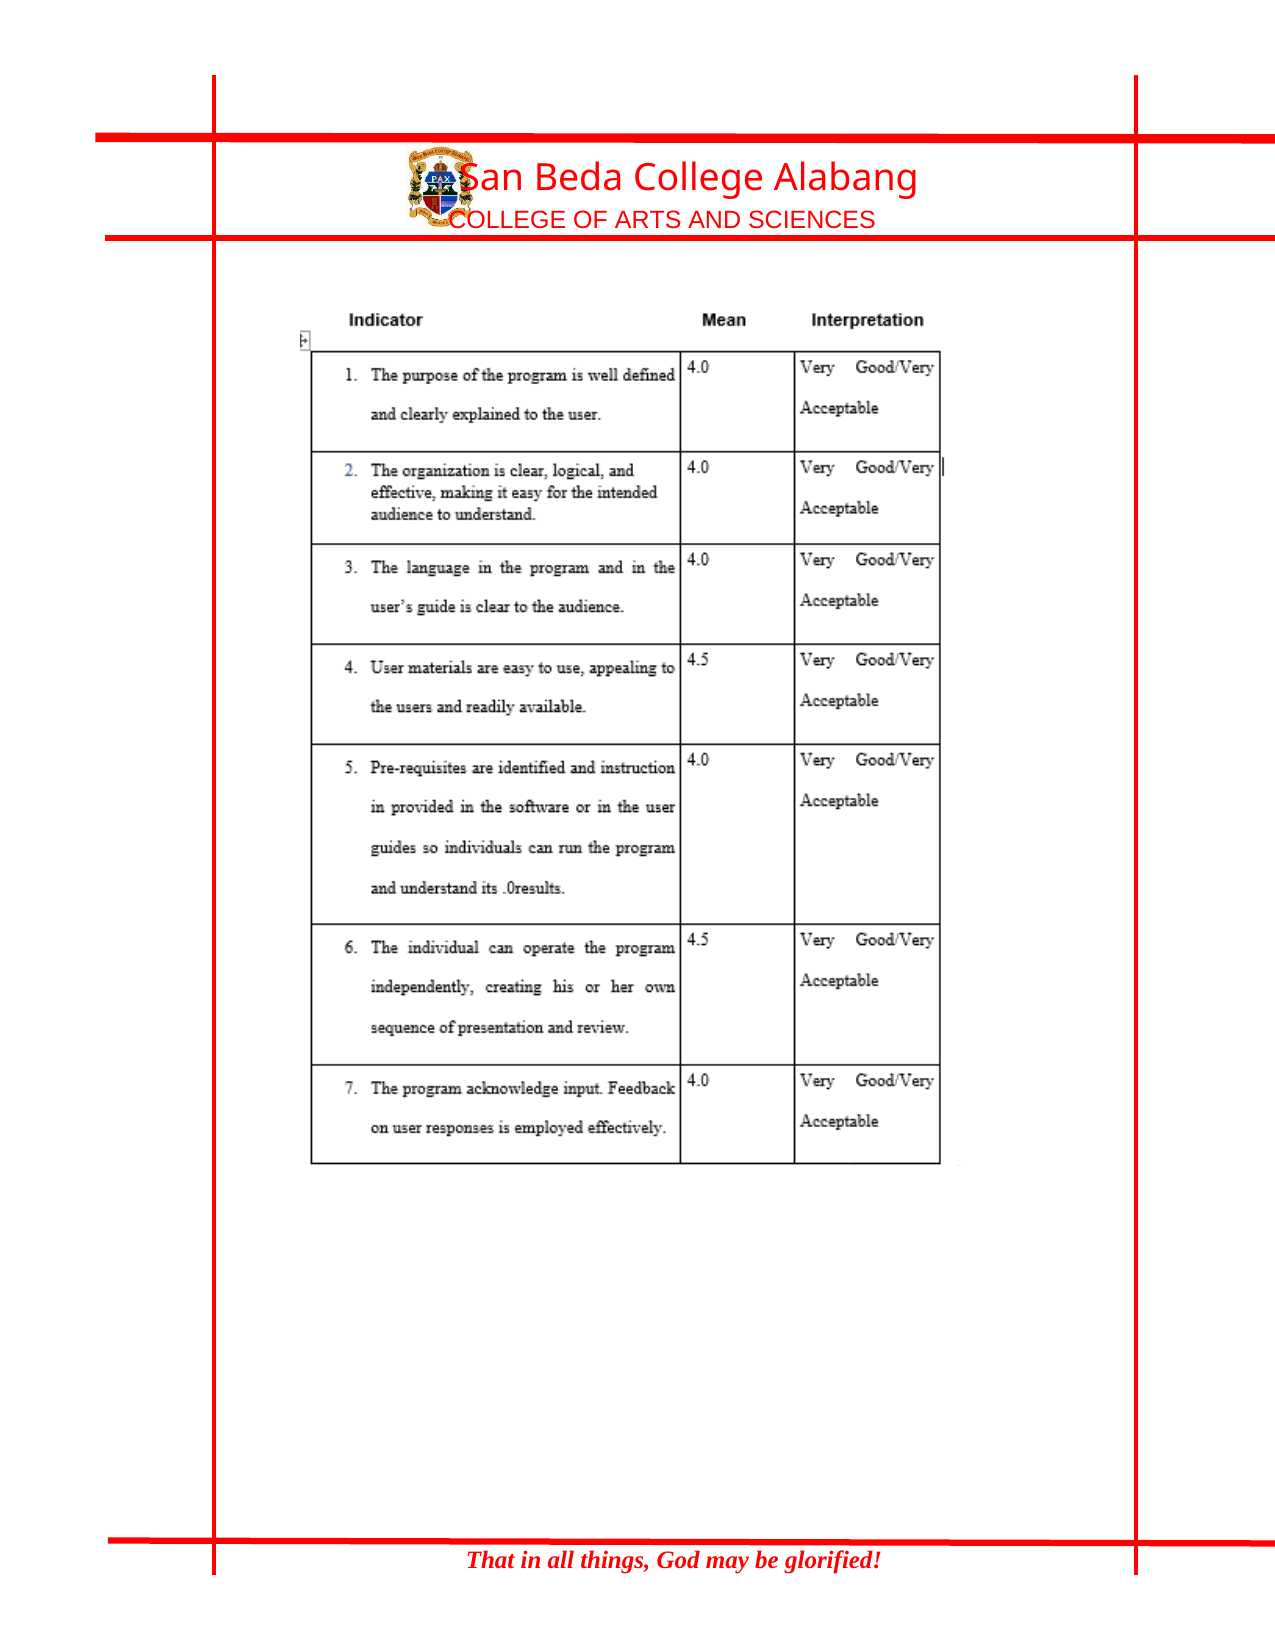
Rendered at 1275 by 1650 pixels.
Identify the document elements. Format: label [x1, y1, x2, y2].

picture [216, 143, 1134, 264]
picture [300, 298, 966, 1166]
picture [1138, 147, 1275, 264]
picture [102, 147, 212, 264]
